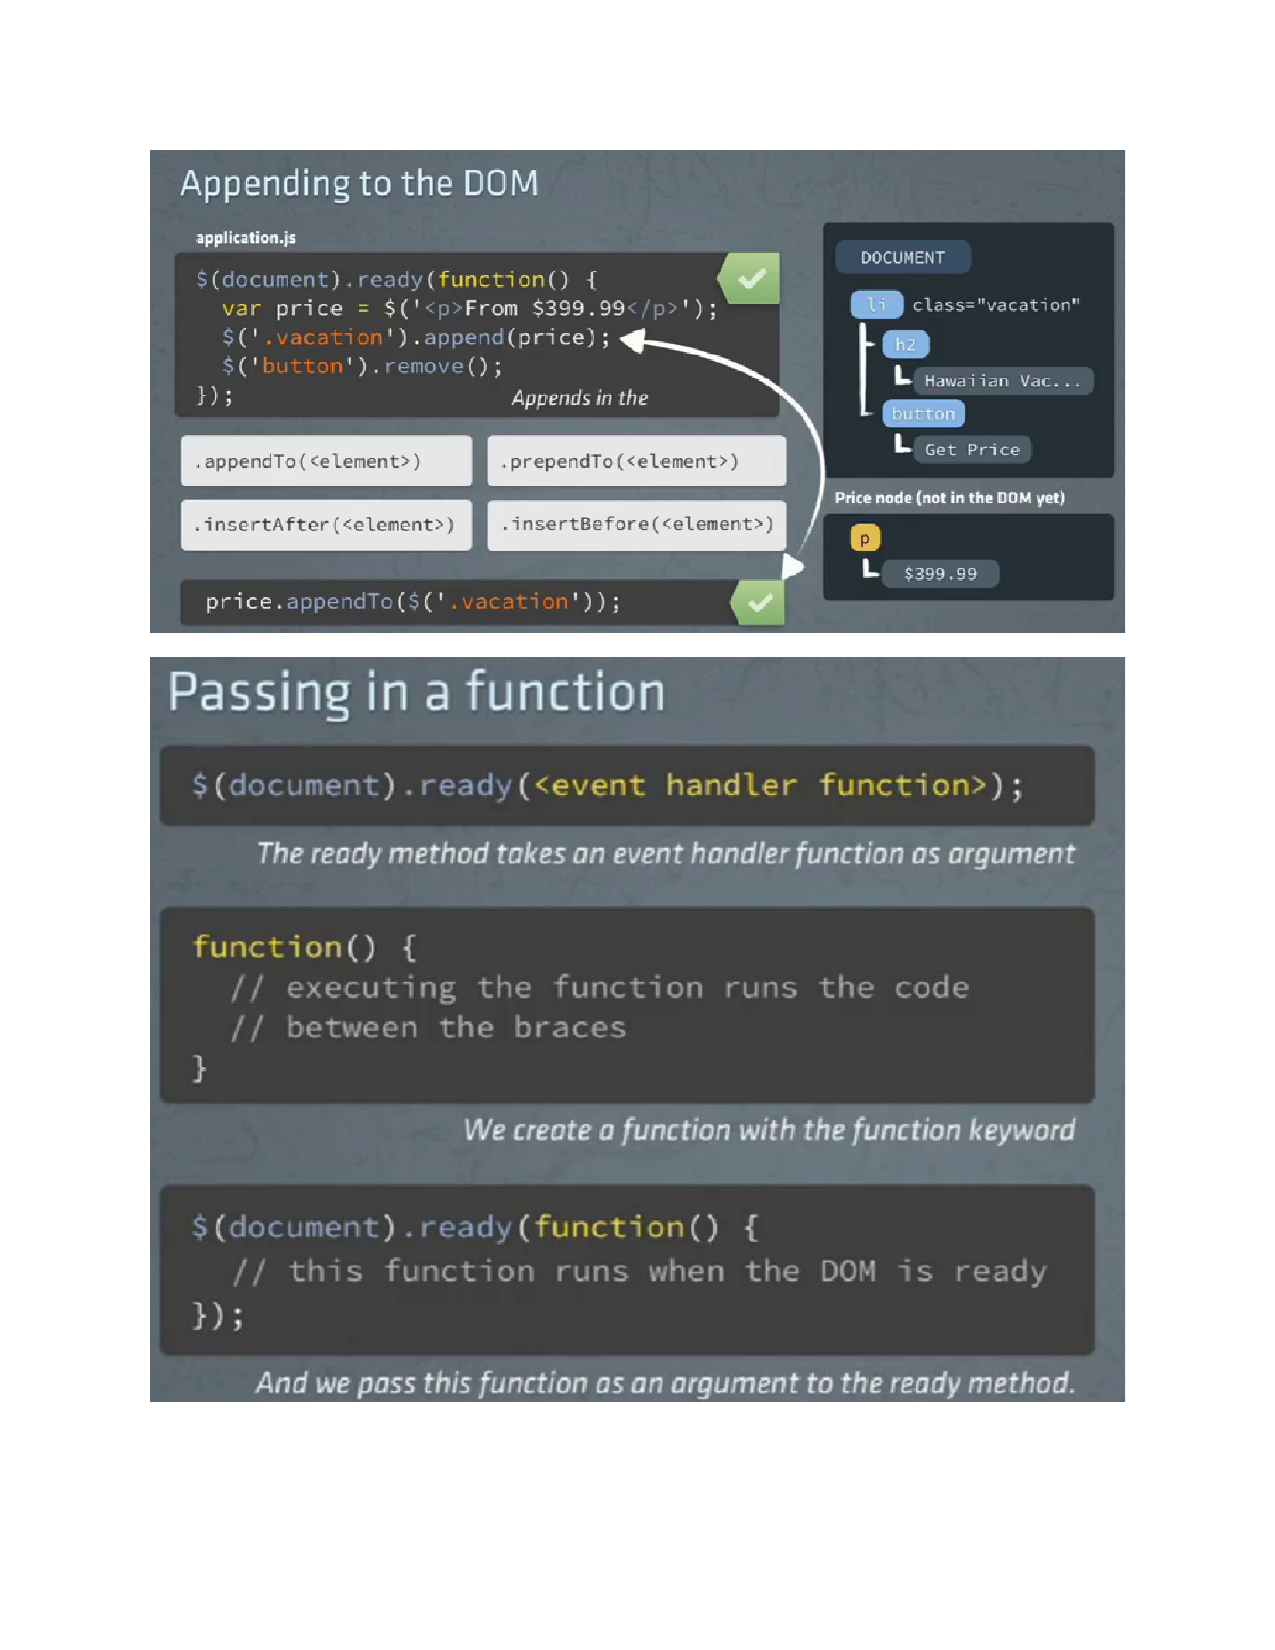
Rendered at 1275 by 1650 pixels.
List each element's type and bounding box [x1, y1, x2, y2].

picture [150, 657, 1125, 1402]
picture [150, 150, 1125, 633]
